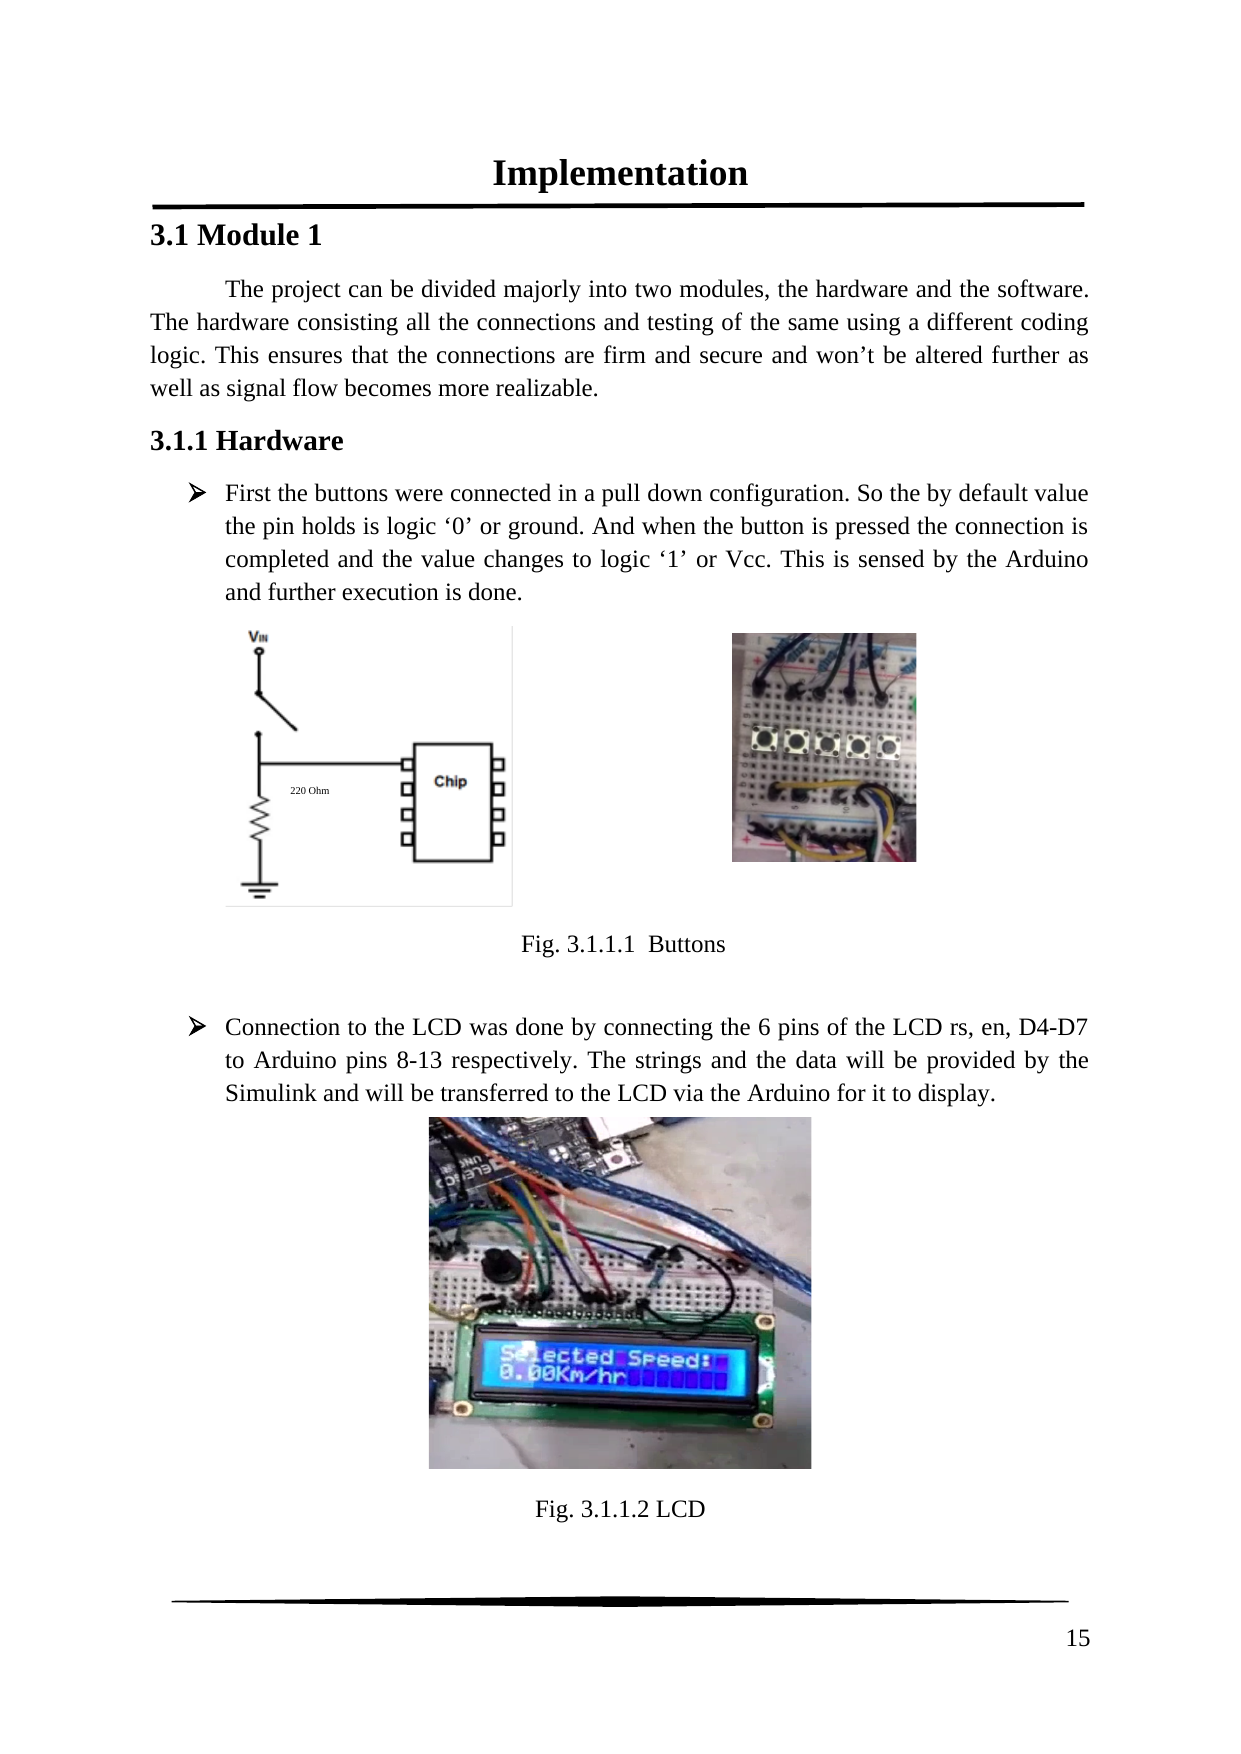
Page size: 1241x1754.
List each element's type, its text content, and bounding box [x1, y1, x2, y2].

text 3.1.1 Hardware [150, 423, 1090, 456]
picture [428, 1117, 812, 1469]
text Implementation [150, 150, 1090, 193]
picture [225, 626, 514, 908]
picture [732, 633, 917, 862]
list First the buttons were connected in a pull down configuration. So the by default value the pin holds is logic ‘0’ or ground. And when the button is pressed the connection is completed and the value changes to logic ‘1’ or Vcc. This is sensed by the Arduino and further execution is done. [187, 478, 1090, 606]
text The project can be divided majorly into two modules, the hardware and the software. The hardware consisting all the connections and testing of the same using a different coding logic. This ensures that the connections are firm and secure and won’t be altered further as well as signal flow becomes more realizable. [150, 274, 1090, 402]
text 3.1 Module 1 [150, 216, 1090, 252]
list Connection to the LCD was done by connecting the 6 pins of the LCD rs, en, D4-D7 to Arduino pins 8-13 respectively. The strings and the data will be provided by the Simulink and will be transferred to the LCD via the Arduino for it to display. [187, 1012, 1090, 1106]
